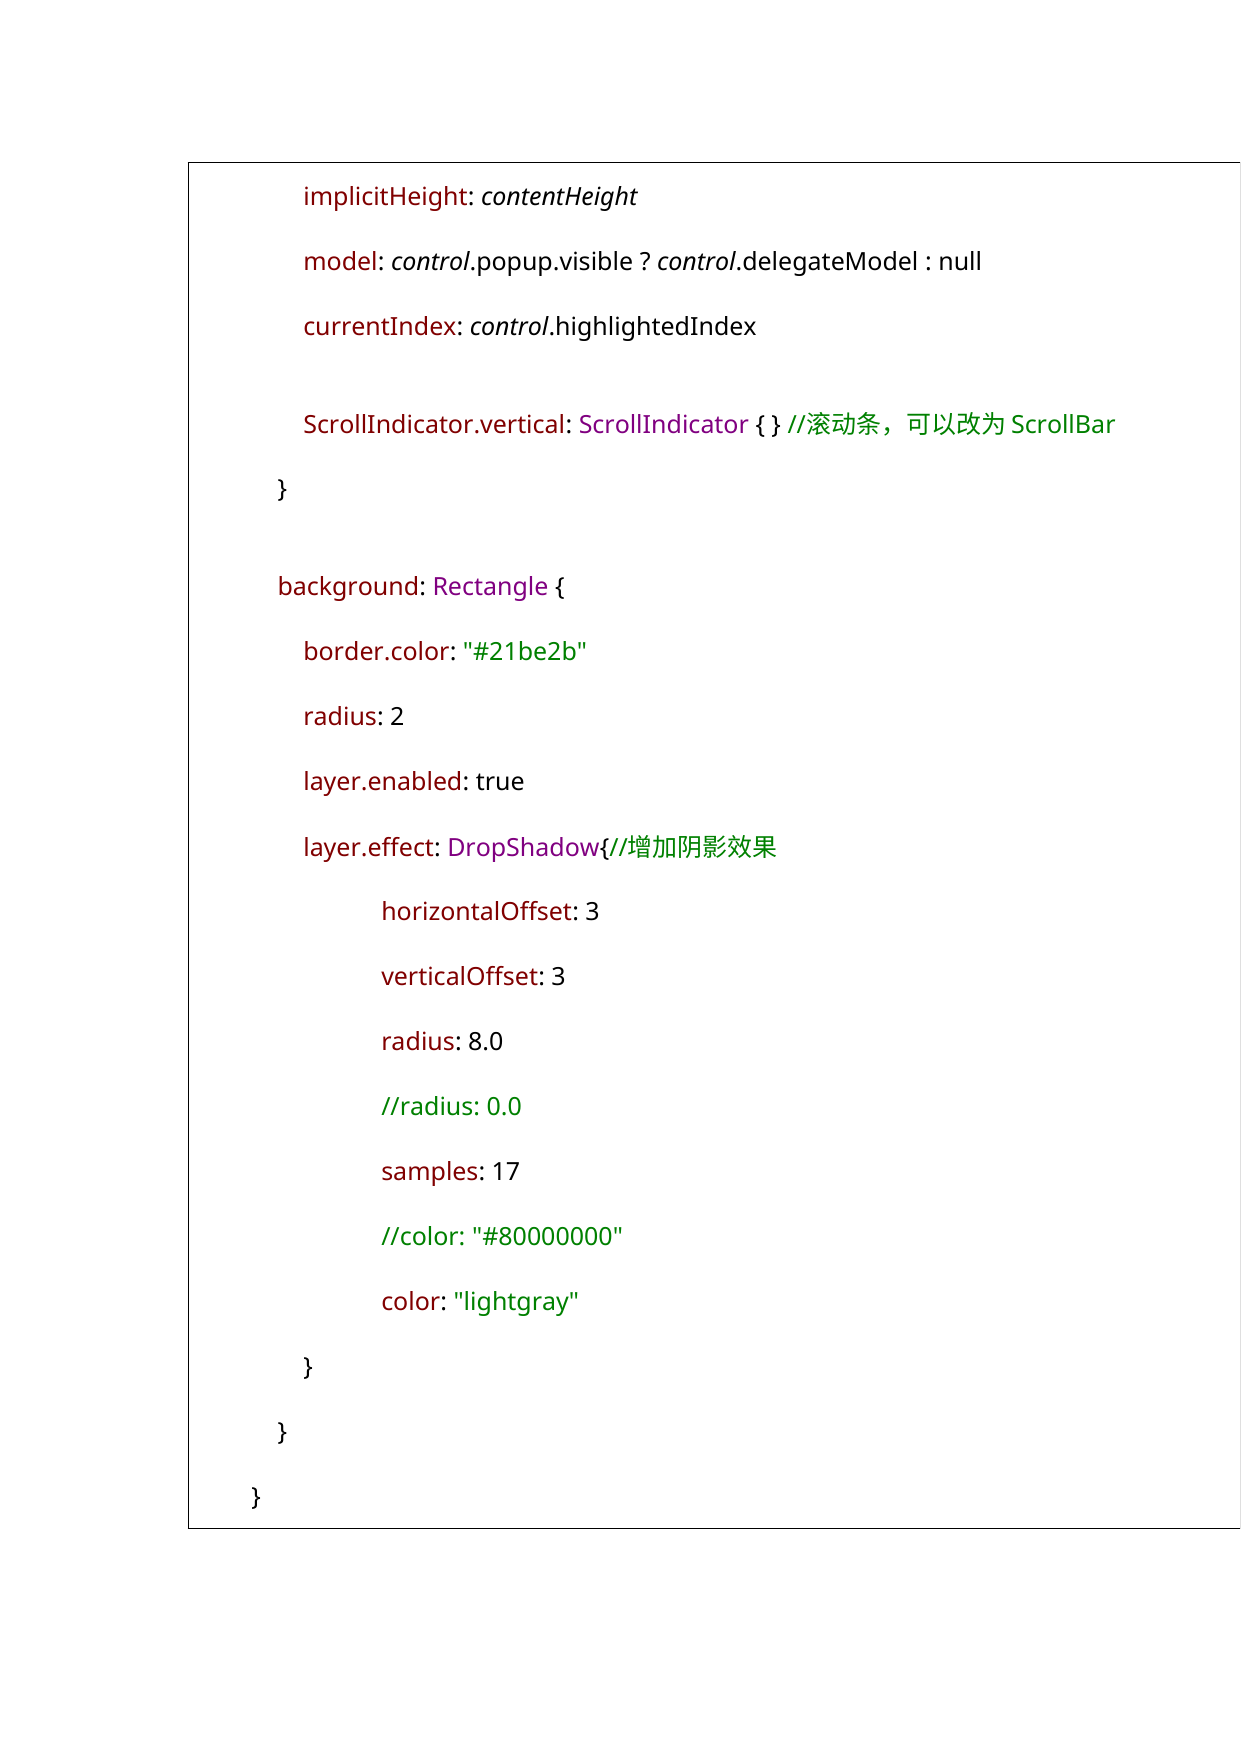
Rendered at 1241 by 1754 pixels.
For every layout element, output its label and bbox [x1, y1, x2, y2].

table_header [189, 163, 1240, 1528]
